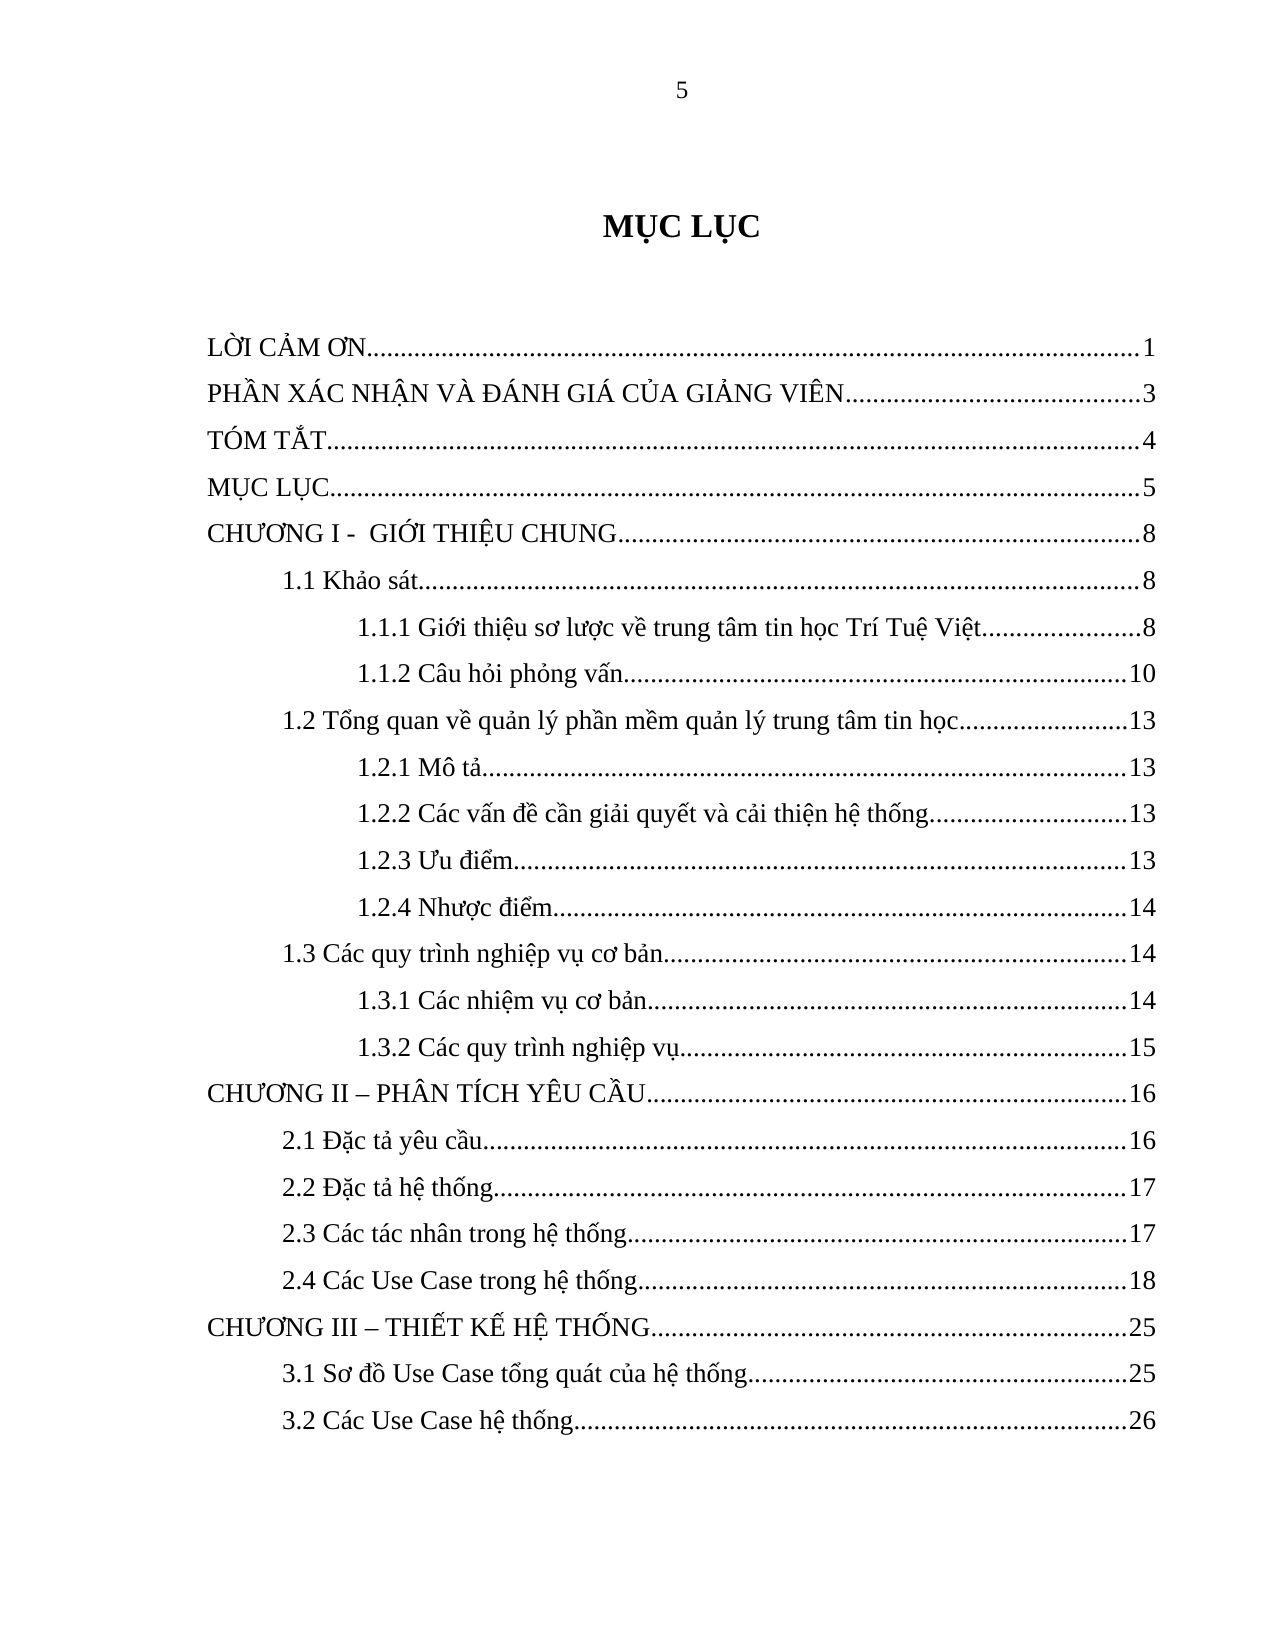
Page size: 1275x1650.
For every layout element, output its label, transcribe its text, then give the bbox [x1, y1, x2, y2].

text MỤC LỤC [207, 207, 1157, 245]
